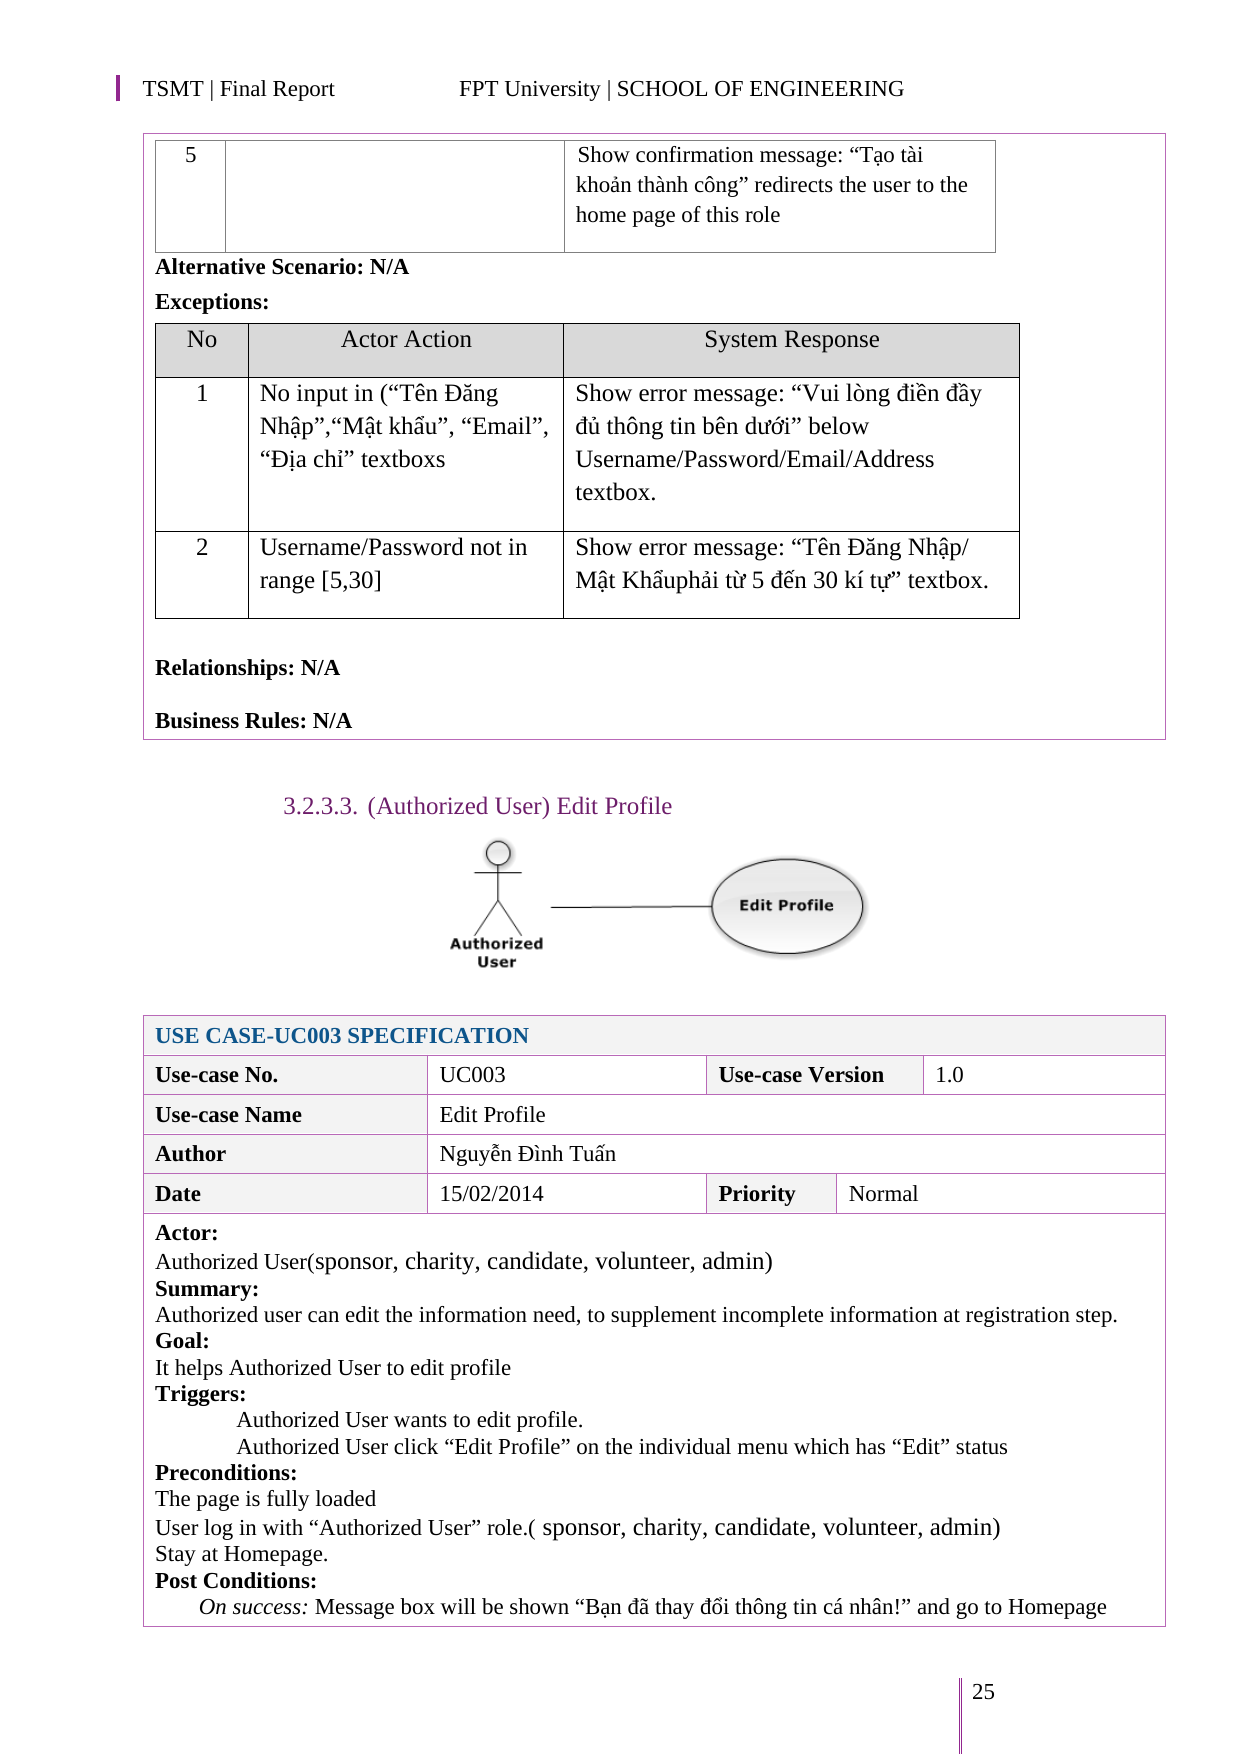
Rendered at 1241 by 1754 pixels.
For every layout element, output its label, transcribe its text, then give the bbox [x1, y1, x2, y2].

table_cell Priority [707, 1174, 836, 1212]
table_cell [144, 134, 1165, 739]
table_cell Use-case Name [144, 1095, 427, 1133]
picture [428, 824, 880, 991]
table_cell UC003 [428, 1056, 706, 1094]
table_cell Normal [837, 1174, 1165, 1212]
table_cell Date [144, 1174, 427, 1212]
subtitle (Authorized User) Edit Profile [283, 791, 1165, 820]
table_cell Use-case Version [707, 1056, 923, 1094]
table_cell Author [144, 1135, 427, 1173]
table_header USE CASE-UC003 SPECIFICATION [144, 1016, 1165, 1054]
table_cell Use-case No. [144, 1056, 427, 1094]
table_cell Edit Profile [428, 1095, 1165, 1133]
table_cell Nguyễn Đình Tuấn [428, 1135, 1165, 1173]
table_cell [144, 1214, 1165, 1626]
table_cell 1.0 [924, 1056, 1165, 1094]
table_cell 15/02/2014 [428, 1174, 706, 1212]
